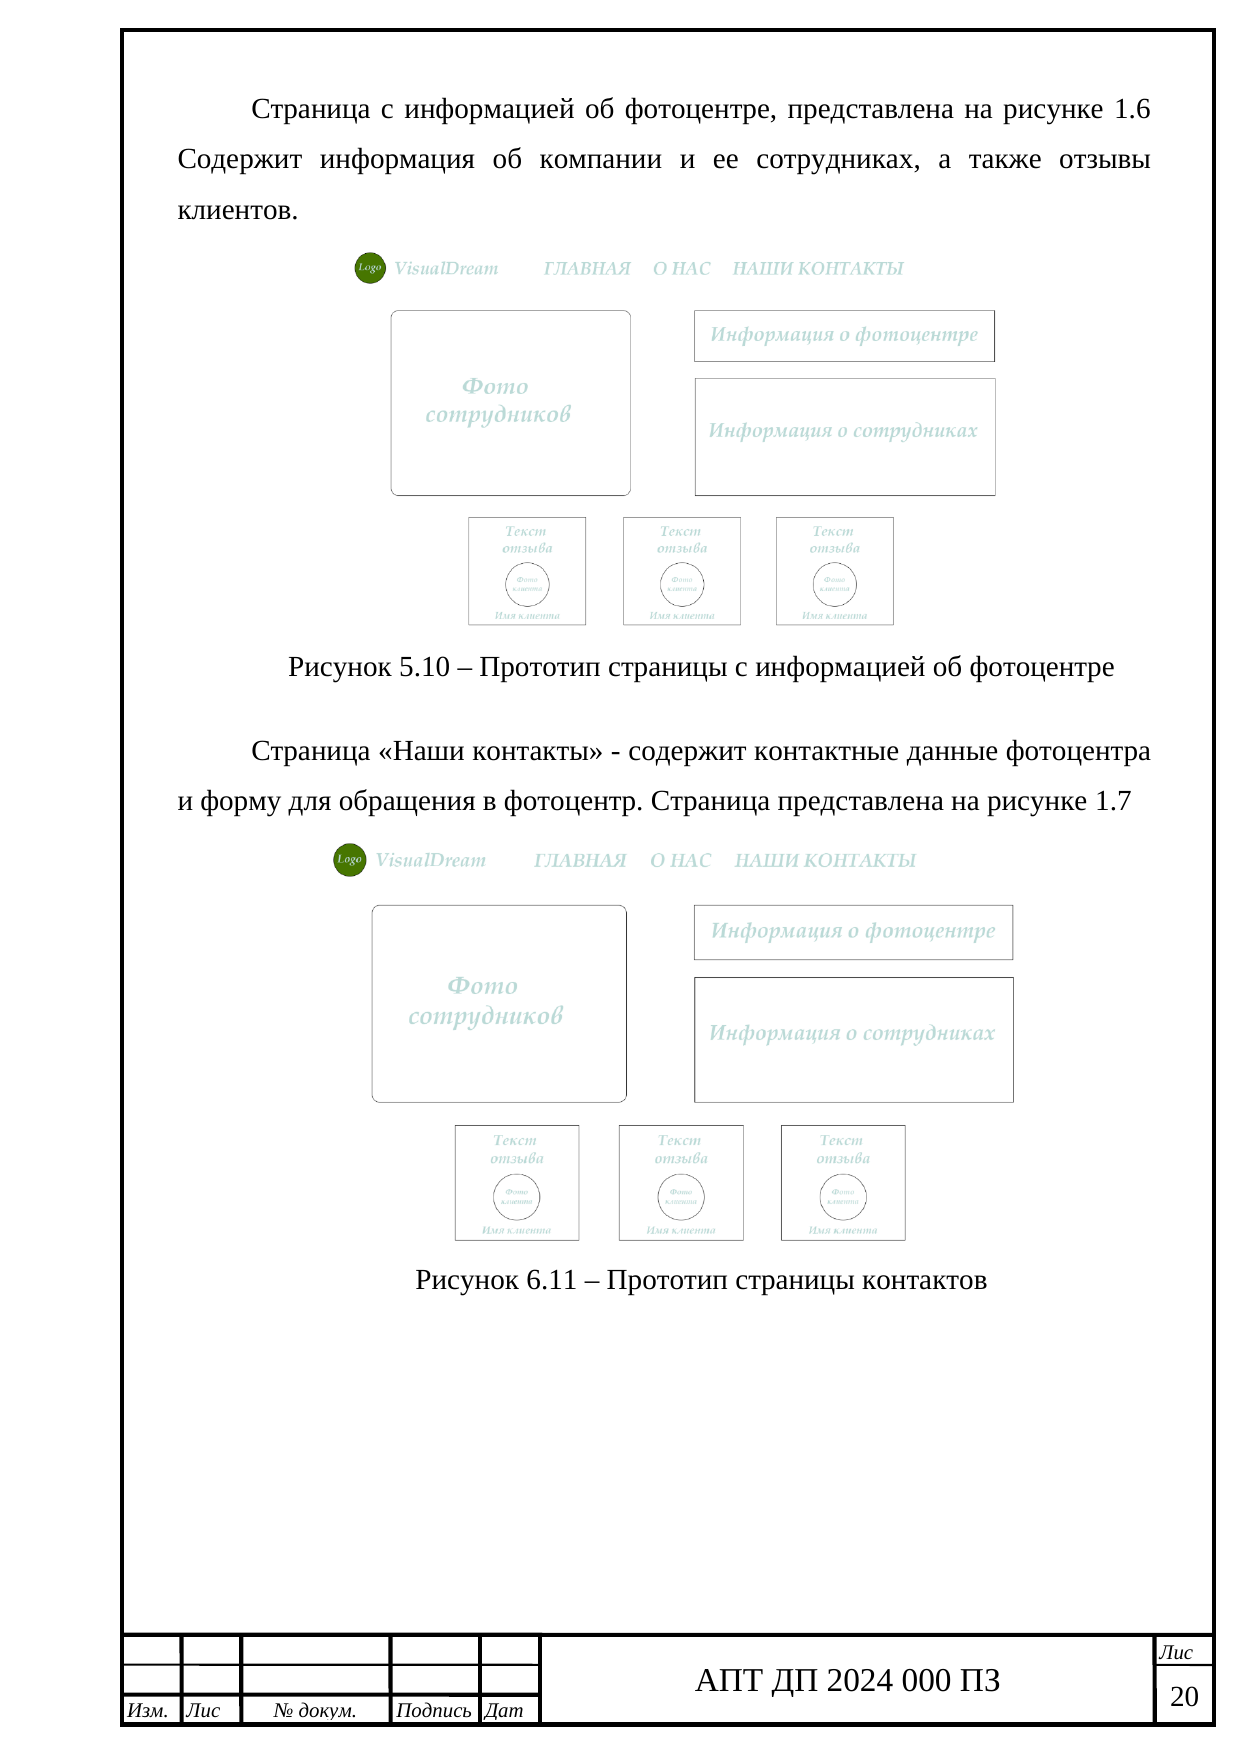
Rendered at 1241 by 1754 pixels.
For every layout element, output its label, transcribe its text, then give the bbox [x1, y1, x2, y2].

text Страница «Наши контакты» - содержит контактные данные фотоцентра и форму для обращения в фотоцентр. Страница представлена на рисунке 1.7 [177, 733, 1152, 817]
text Страница с информацией об фотоцентре, представлена на рисунке 1.6 Содержит информация об компании и ее сотрудниках, а также отзывы клиентов. [177, 91, 1152, 226]
picture [328, 833, 1075, 1246]
picture [350, 242, 1053, 633]
